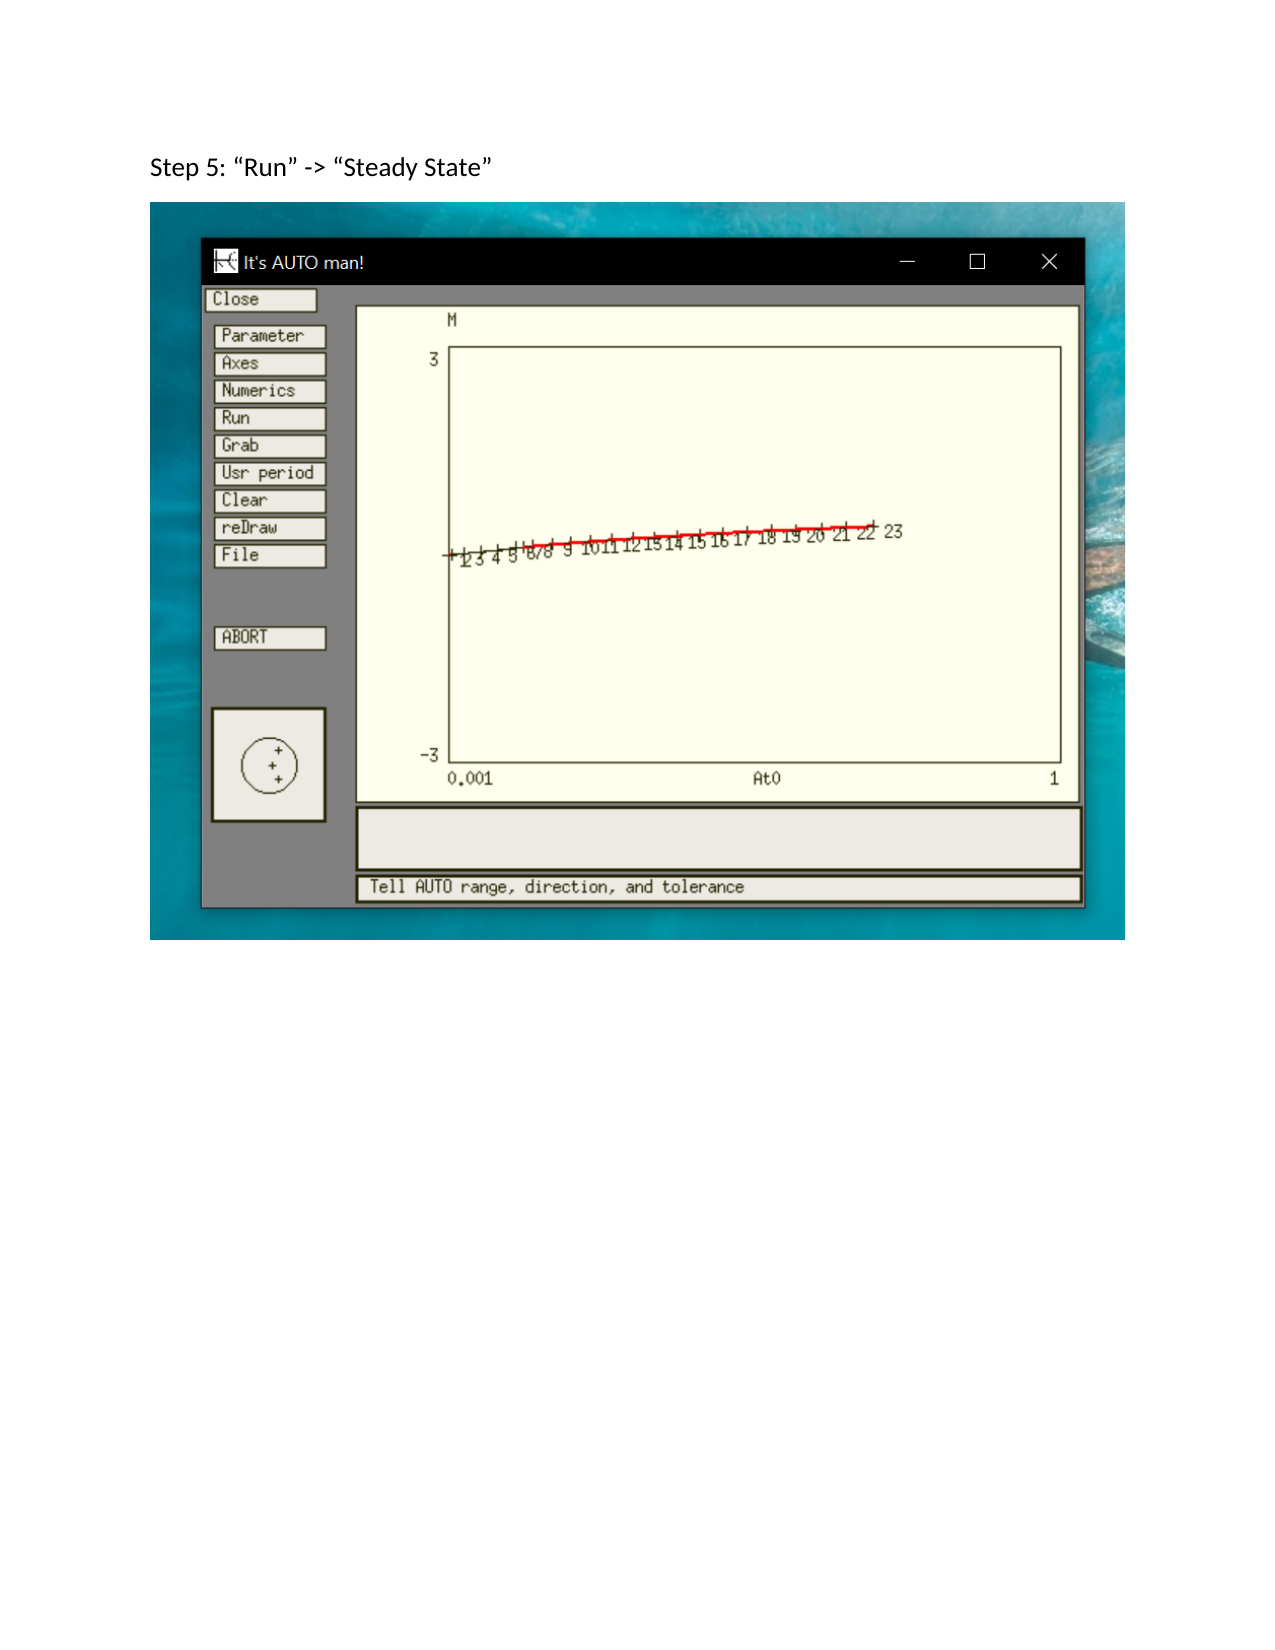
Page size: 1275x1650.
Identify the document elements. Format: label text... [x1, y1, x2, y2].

picture [150, 519, 157, 525]
text Step 5: “Run” -> “Steady State” [150, 150, 1125, 183]
picture [150, 202, 1125, 940]
